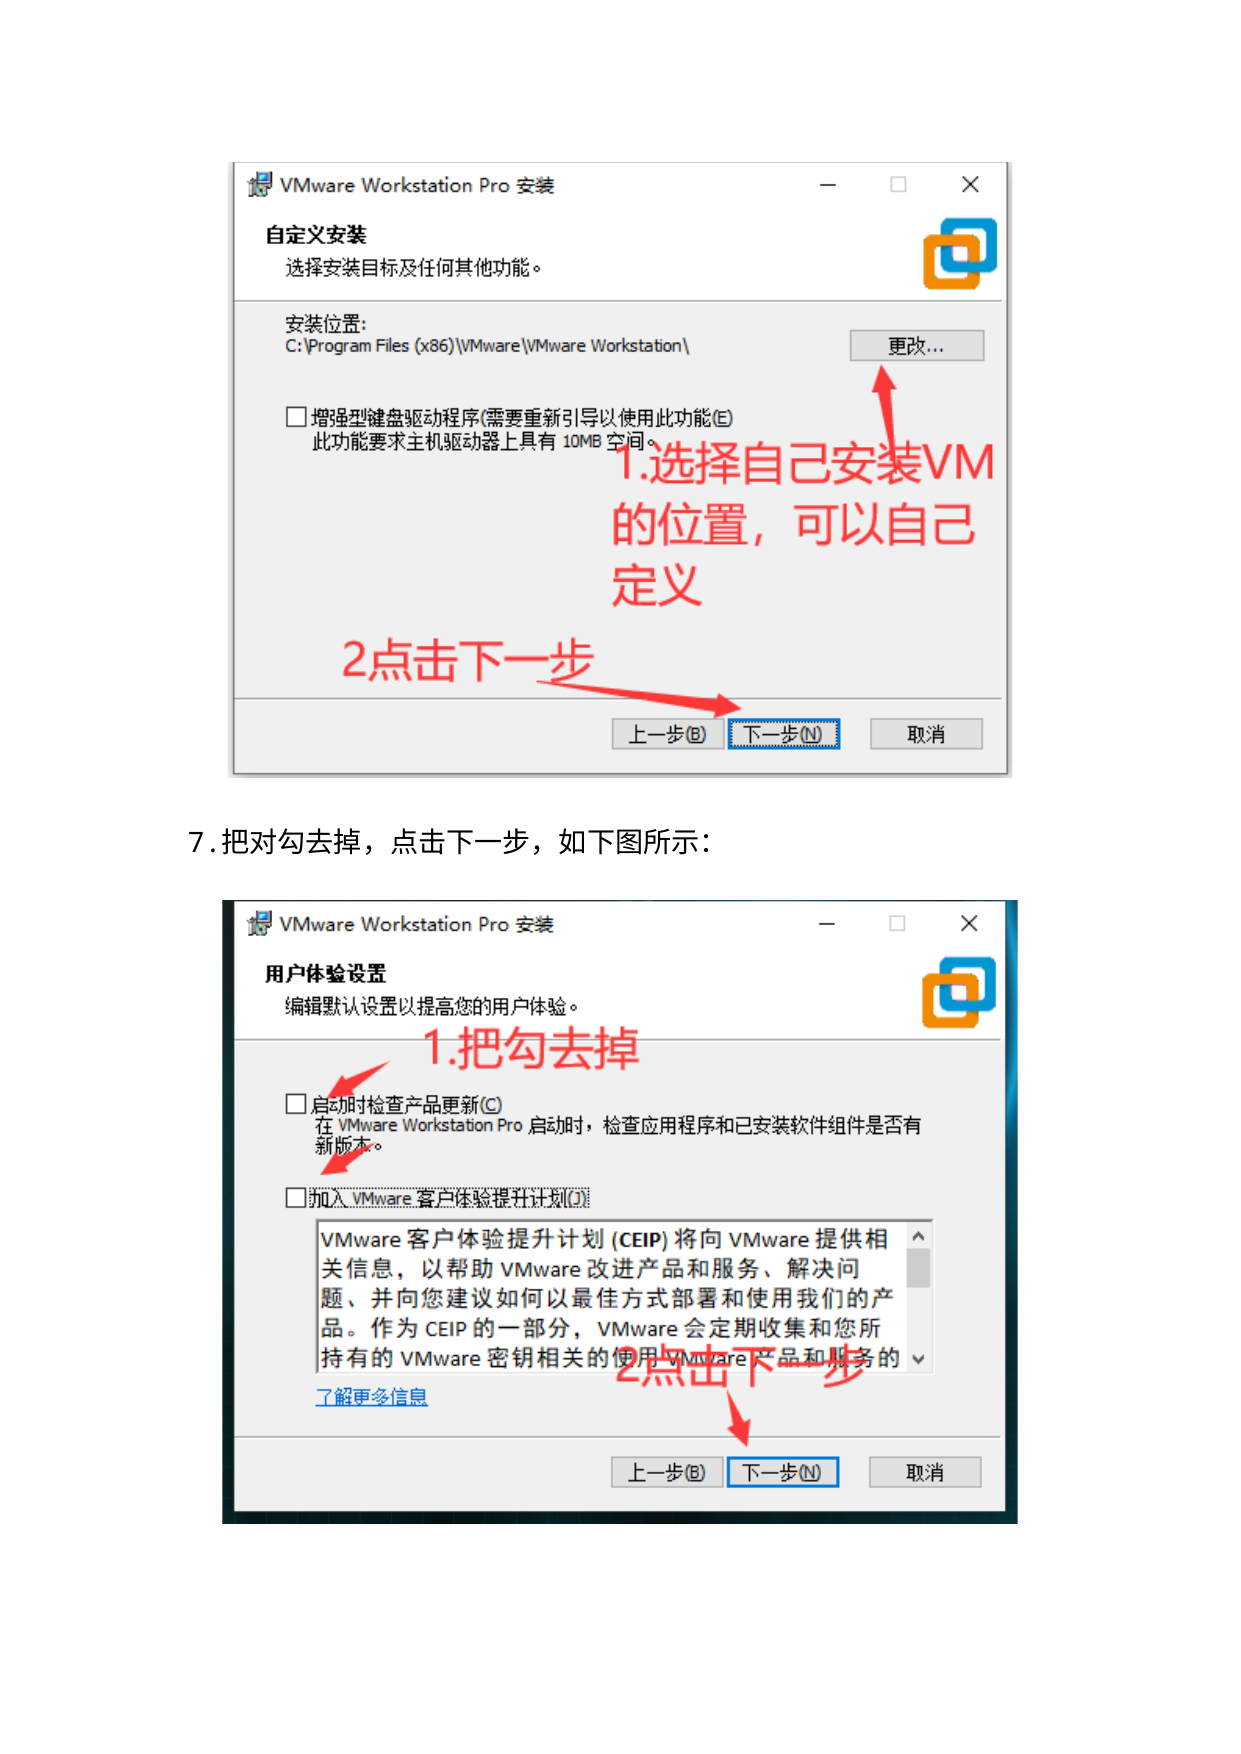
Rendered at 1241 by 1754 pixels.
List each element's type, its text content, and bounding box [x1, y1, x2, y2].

picture [222, 900, 1018, 1524]
picture [1012, 1190, 1018, 1197]
text 7.把对勾去掉，点击下一步，如下图所示： [187, 808, 1053, 873]
picture [227, 162, 1013, 778]
